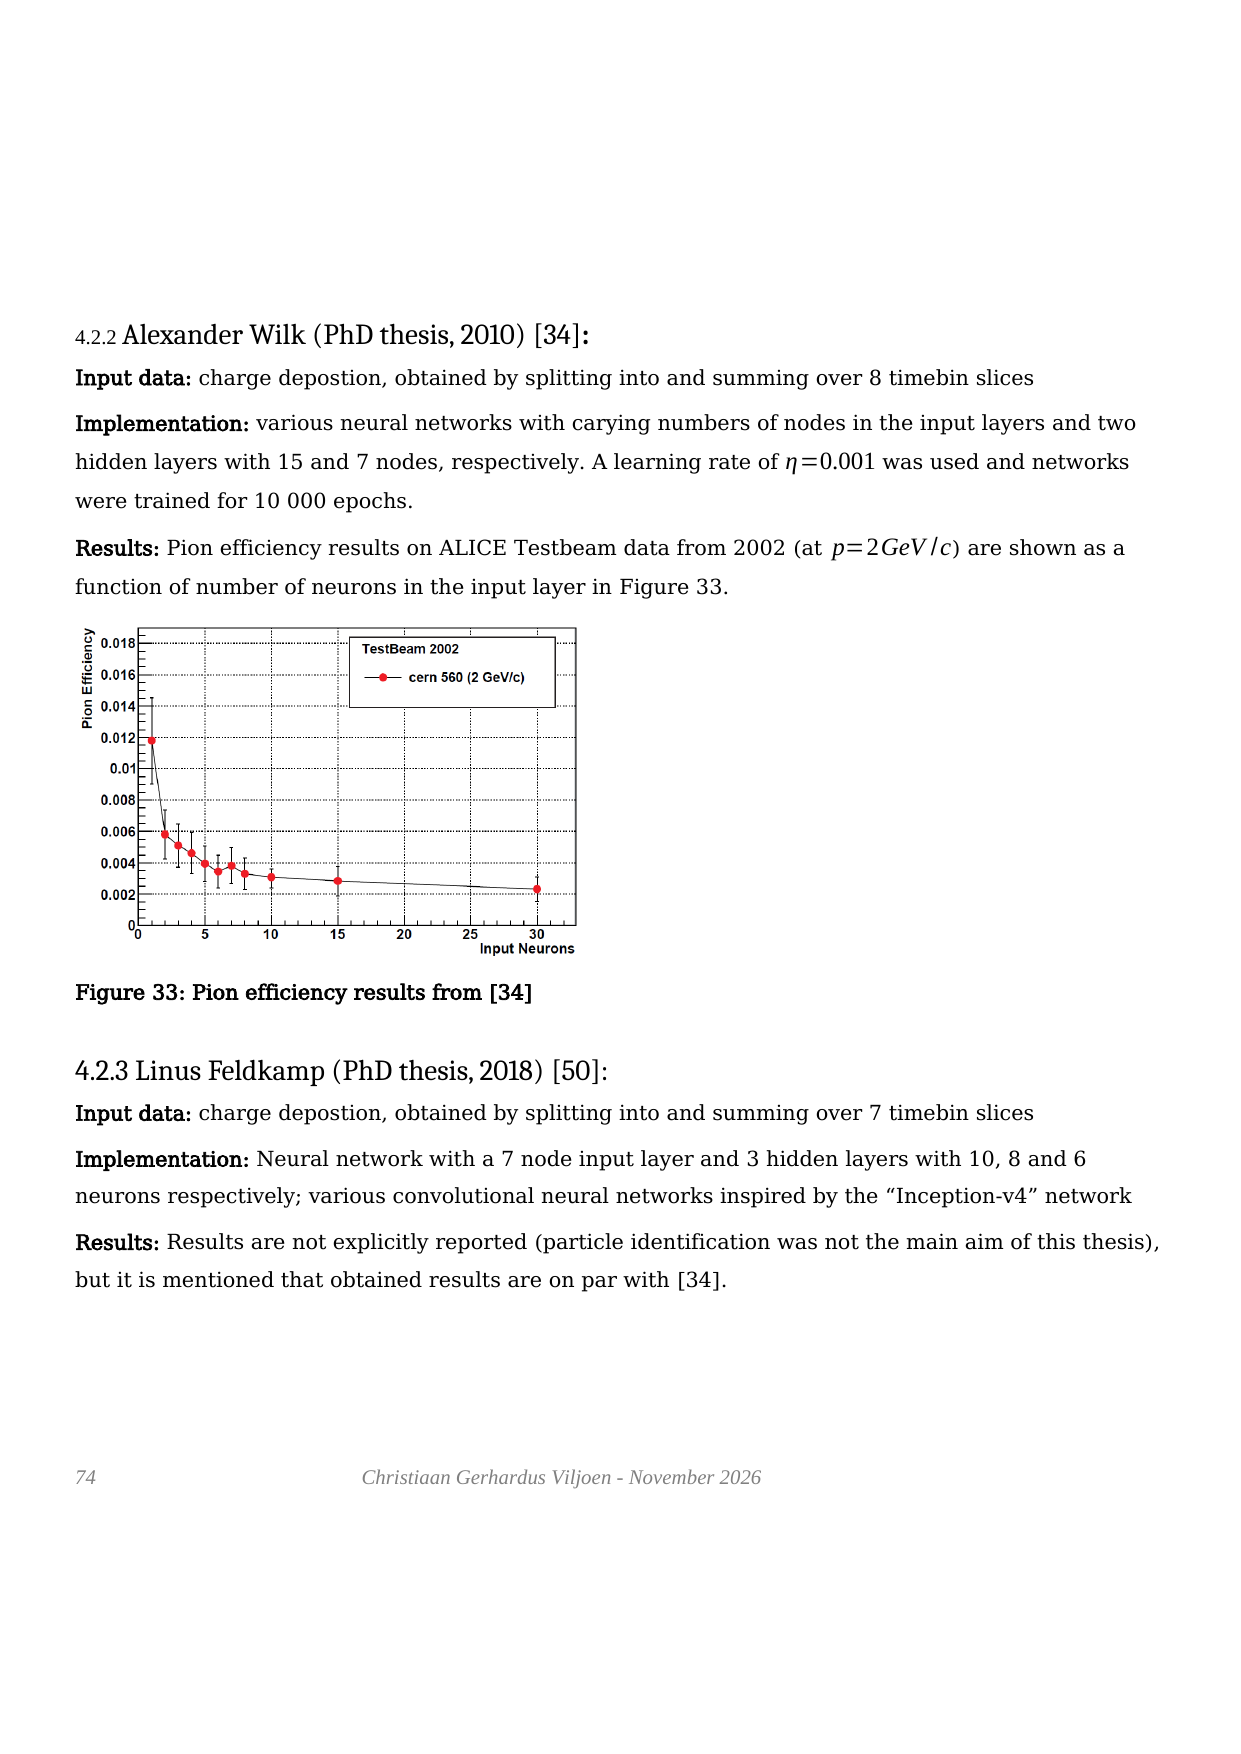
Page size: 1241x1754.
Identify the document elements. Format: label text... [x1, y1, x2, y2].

picture [75, 619, 587, 959]
text Implementation: various neural networks with carying numbers of nodes in the input layers and two hidden layers with 15 and 7 nodes, respectively. A learning rate of was used and networks were trained for 10 000 epochs. [75, 410, 1165, 513]
text Results: Pion efficiency results on ALICE Testbeam data from 2002 (at ) are shown as a function of number of neurons in the input layer in Figure 14. [75, 533, 1165, 599]
subtitle Alexander Wilk (PhD thesis, 2010) : [75, 318, 1165, 352]
subtitle Linus Feldkamp (PhD thesis, 2018) : [75, 1054, 1165, 1087]
text Results: Results are not explicitly reported (particle identification was not the main aim of this thesis), but it is mentioned that obtained results are on par with . [75, 1229, 1165, 1292]
text Implementation: Neural network with a 7 node input layer and 3 hidden layers with 10, 8 and 6 neurons respectively; various convolutional neural networks inspired by the “Inception-v4” network [75, 1146, 1165, 1208]
text Input data: charge depostion, obtained by splitting into and summing over 7 timebin slices [75, 1100, 1165, 1125]
text Figure 33: Pion efficiency results from [75, 979, 1165, 1004]
text Input data: charge depostion, obtained by splitting into and summing over 8 timebin slices [75, 364, 1165, 389]
